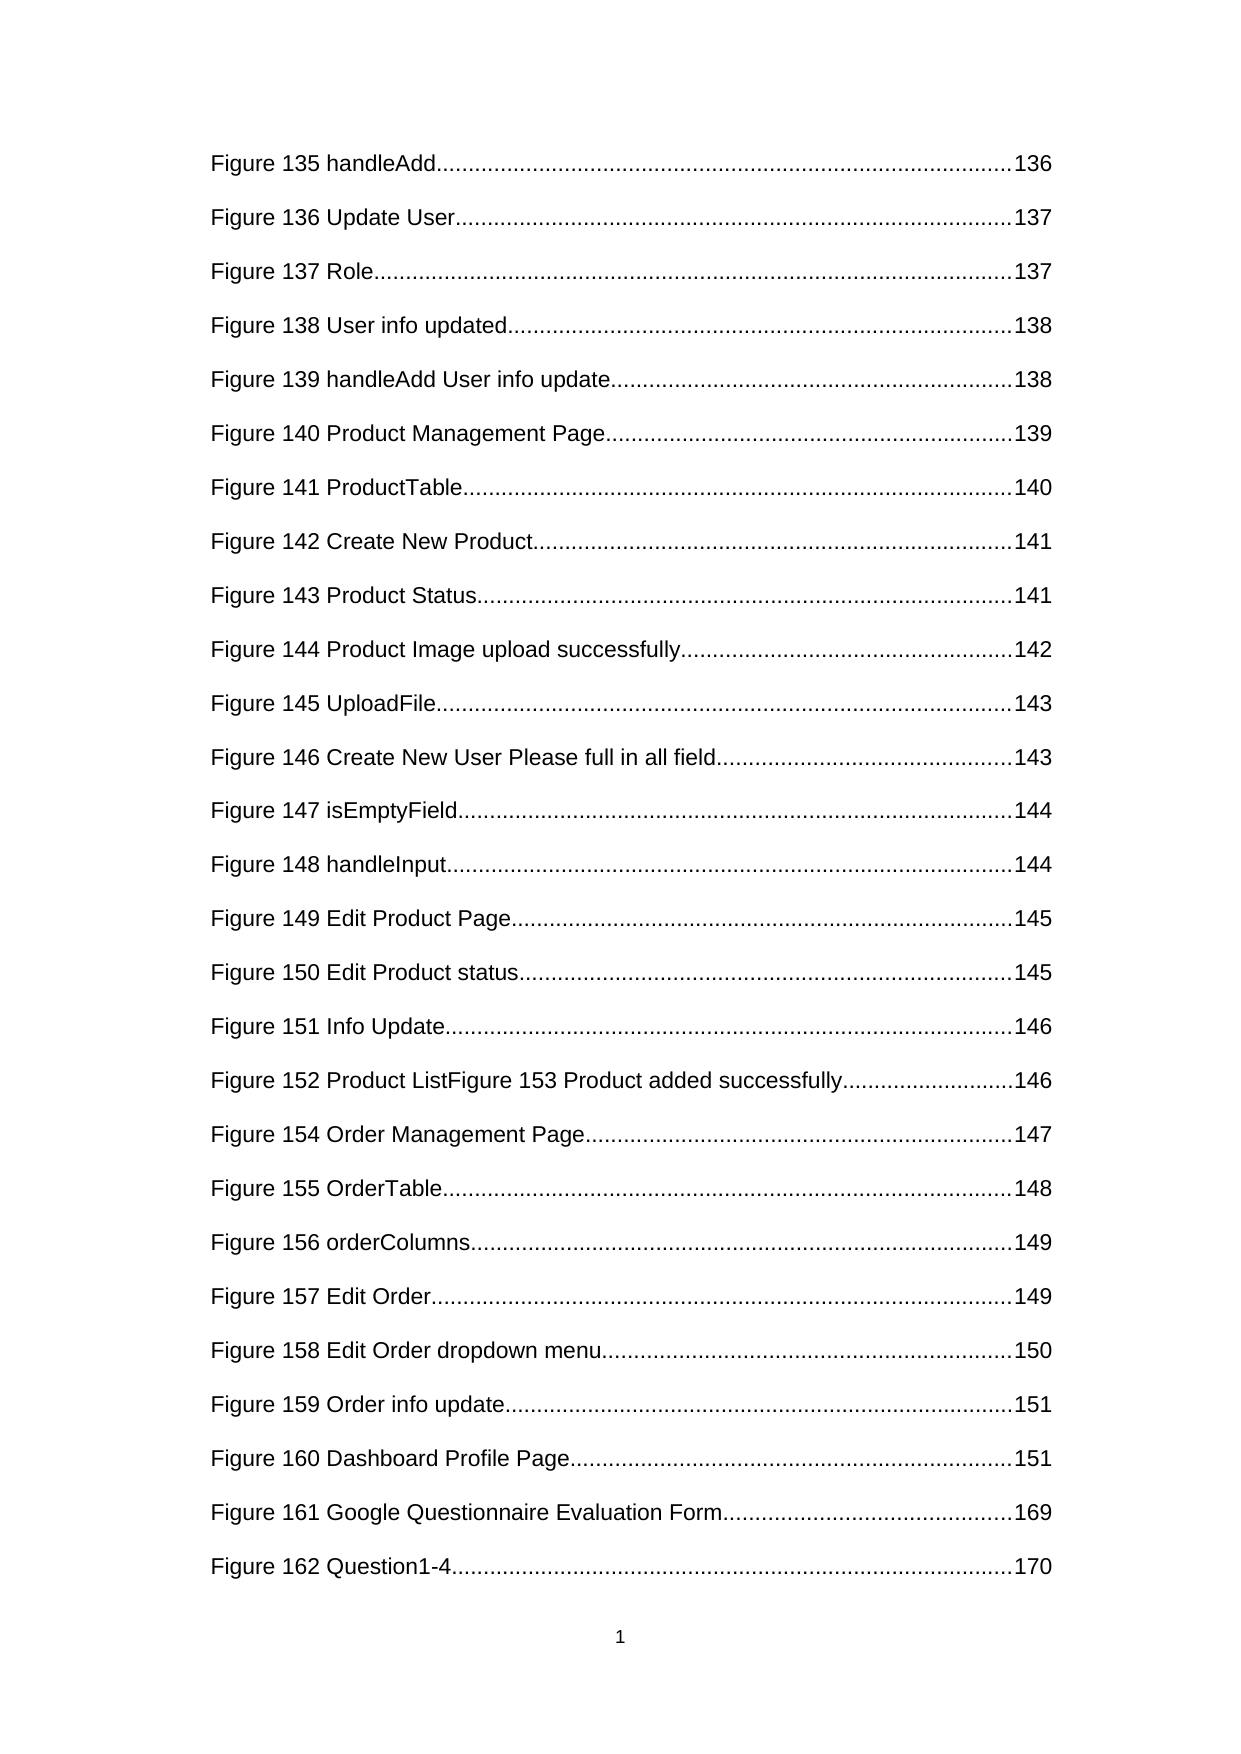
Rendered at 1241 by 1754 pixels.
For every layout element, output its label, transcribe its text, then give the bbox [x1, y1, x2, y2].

text Figure 136 Update User 137 [210, 204, 1053, 230]
text Figure 151 Info Update 146 [210, 1013, 1053, 1040]
text Figure 143 Product Status 141 [210, 582, 1053, 608]
text Figure 135 handleAdd 136 [210, 150, 1053, 176]
text Figure 154 Order Management Page 147 [210, 1121, 1053, 1148]
text Figure 161 Google Questionnaire Evaluation Form 169 [210, 1499, 1053, 1525]
text Figure 142 Create New Product 141 [210, 528, 1053, 554]
text Figure 144 Product Image upload successfully 142 [210, 636, 1053, 662]
text Figure 152 Product ListFigure 153 Product added successfully 146 [210, 1067, 1053, 1094]
text Figure 137 Role 137 [210, 258, 1053, 284]
text Figure 157 Edit Order 149 [210, 1283, 1053, 1309]
text Figure 156 orderColumns 149 [210, 1229, 1053, 1256]
text Figure 140 Product Management Page 139 [210, 420, 1053, 446]
text Figure 155 OrderTable 148 [210, 1175, 1053, 1202]
text Figure 160 Dashboard Profile Page 151 [210, 1445, 1053, 1471]
text Figure 146 Create New User Please full in all field 143 [210, 743, 1053, 770]
text Figure 148 handleInput 144 [210, 851, 1053, 878]
text Figure 141 ProductTable 140 [210, 474, 1053, 500]
text Figure 145 UploadFile 143 [210, 689, 1053, 716]
text Figure 159 Order info update 151 [210, 1391, 1053, 1417]
text Figure 138 User info updated 138 [210, 312, 1053, 338]
text Figure 139 handleAdd User info update 138 [210, 366, 1053, 392]
text Figure 162 Question1-4 170 [210, 1553, 1053, 1579]
text Figure 150 Edit Product status 145 [210, 959, 1053, 986]
text Figure 158 Edit Order dropdown menu 150 [210, 1337, 1053, 1363]
text Figure 147 isEmptyField 144 [210, 797, 1053, 824]
text Figure 149 Edit Product Page 145 [210, 905, 1053, 932]
